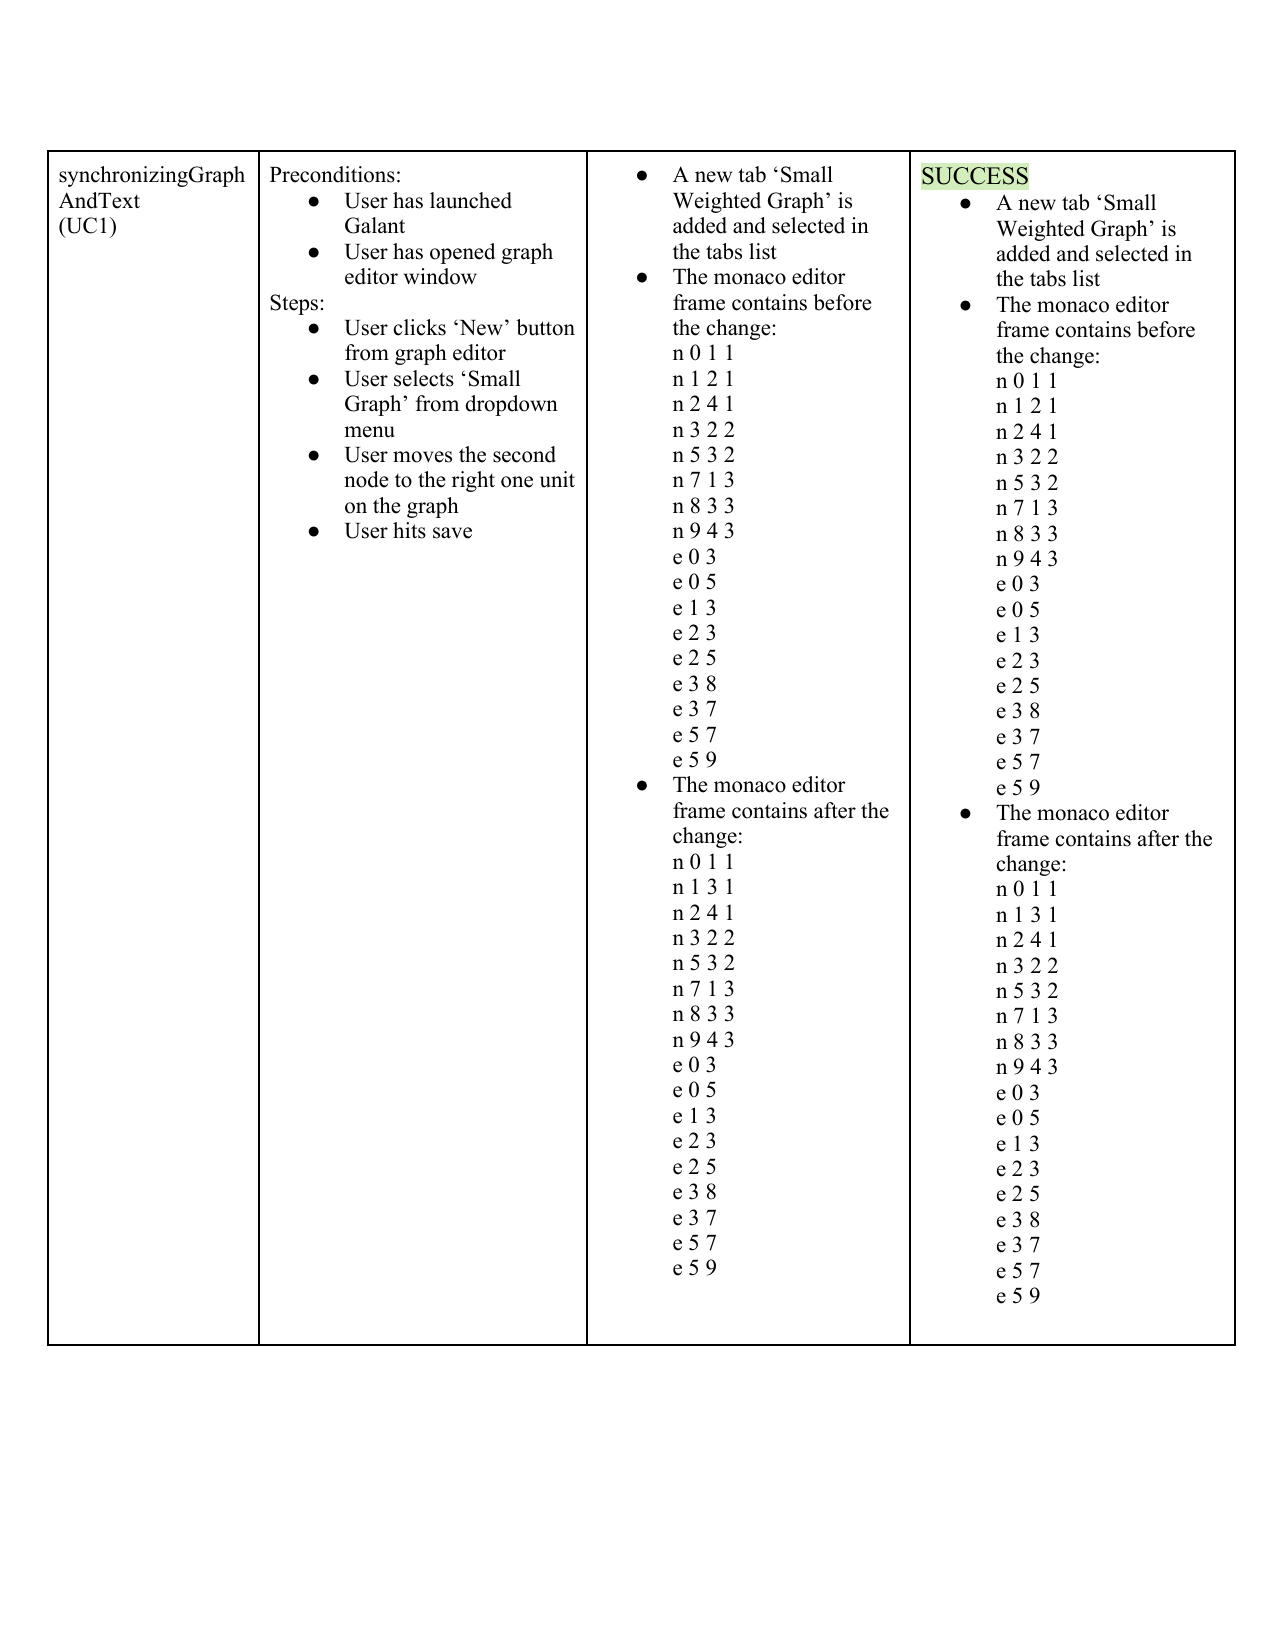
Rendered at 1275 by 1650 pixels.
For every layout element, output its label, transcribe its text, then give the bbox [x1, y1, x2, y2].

table_cell synchronizingGraphAndText (UC1) [49, 152, 258, 1344]
table_cell A new tab ‘Small Weighted Graph’ is added and selected in the tabs list The monaco editor frame contains before the change: n 0 1 1 n 1 2 1 n 2 4 1 n 3 2 2 n 5 3 2 n 7 1 3 n 8 3 3 n 9 4 3 e 0 3 e 0 5 e 1 3 e 2 3 e 2 5 e 3 8 e 3 7 e 5 7 e 5 9 The monaco editor frame contains after the change: n 0 1 1 n 1 3 1 n 2 4 1 n 3 2 2 n 5 3 2 n 7 1 3 n 8 3 3 n 9 4 3 e 0 3 e 0 5 e 1 3 e 2 3 e 2 5 e 3 8 e 3 7 e 5 7 e 5 9 [588, 152, 909, 1344]
table_cell SUCCESS A new tab ‘Small Weighted Graph’ is added and selected in the tabs list The monaco editor frame contains before the change: n 0 1 1 n 1 2 1 n 2 4 1 n 3 2 2 n 5 3 2 n 7 1 3 n 8 3 3 n 9 4 3 e 0 3 e 0 5 e 1 3 e 2 3 e 2 5 e 3 8 e 3 7 e 5 7 e 5 9 The monaco editor frame contains after the change: n 0 1 1 n 1 3 1 n 2 4 1 n 3 2 2 n 5 3 2 n 7 1 3 n 8 3 3 n 9 4 3 e 0 3 e 0 5 e 1 3 e 2 3 e 2 5 e 3 8 e 3 7 e 5 7 e 5 9 [911, 152, 1234, 1344]
table_cell Preconditions: User has launched Galant User has opened graph editor window Steps: User clicks ‘New’ button from graph editor User selects ‘Small Graph’ from dropdown menu User moves the second node to the right one unit on the graph User hits save [260, 152, 586, 1344]
